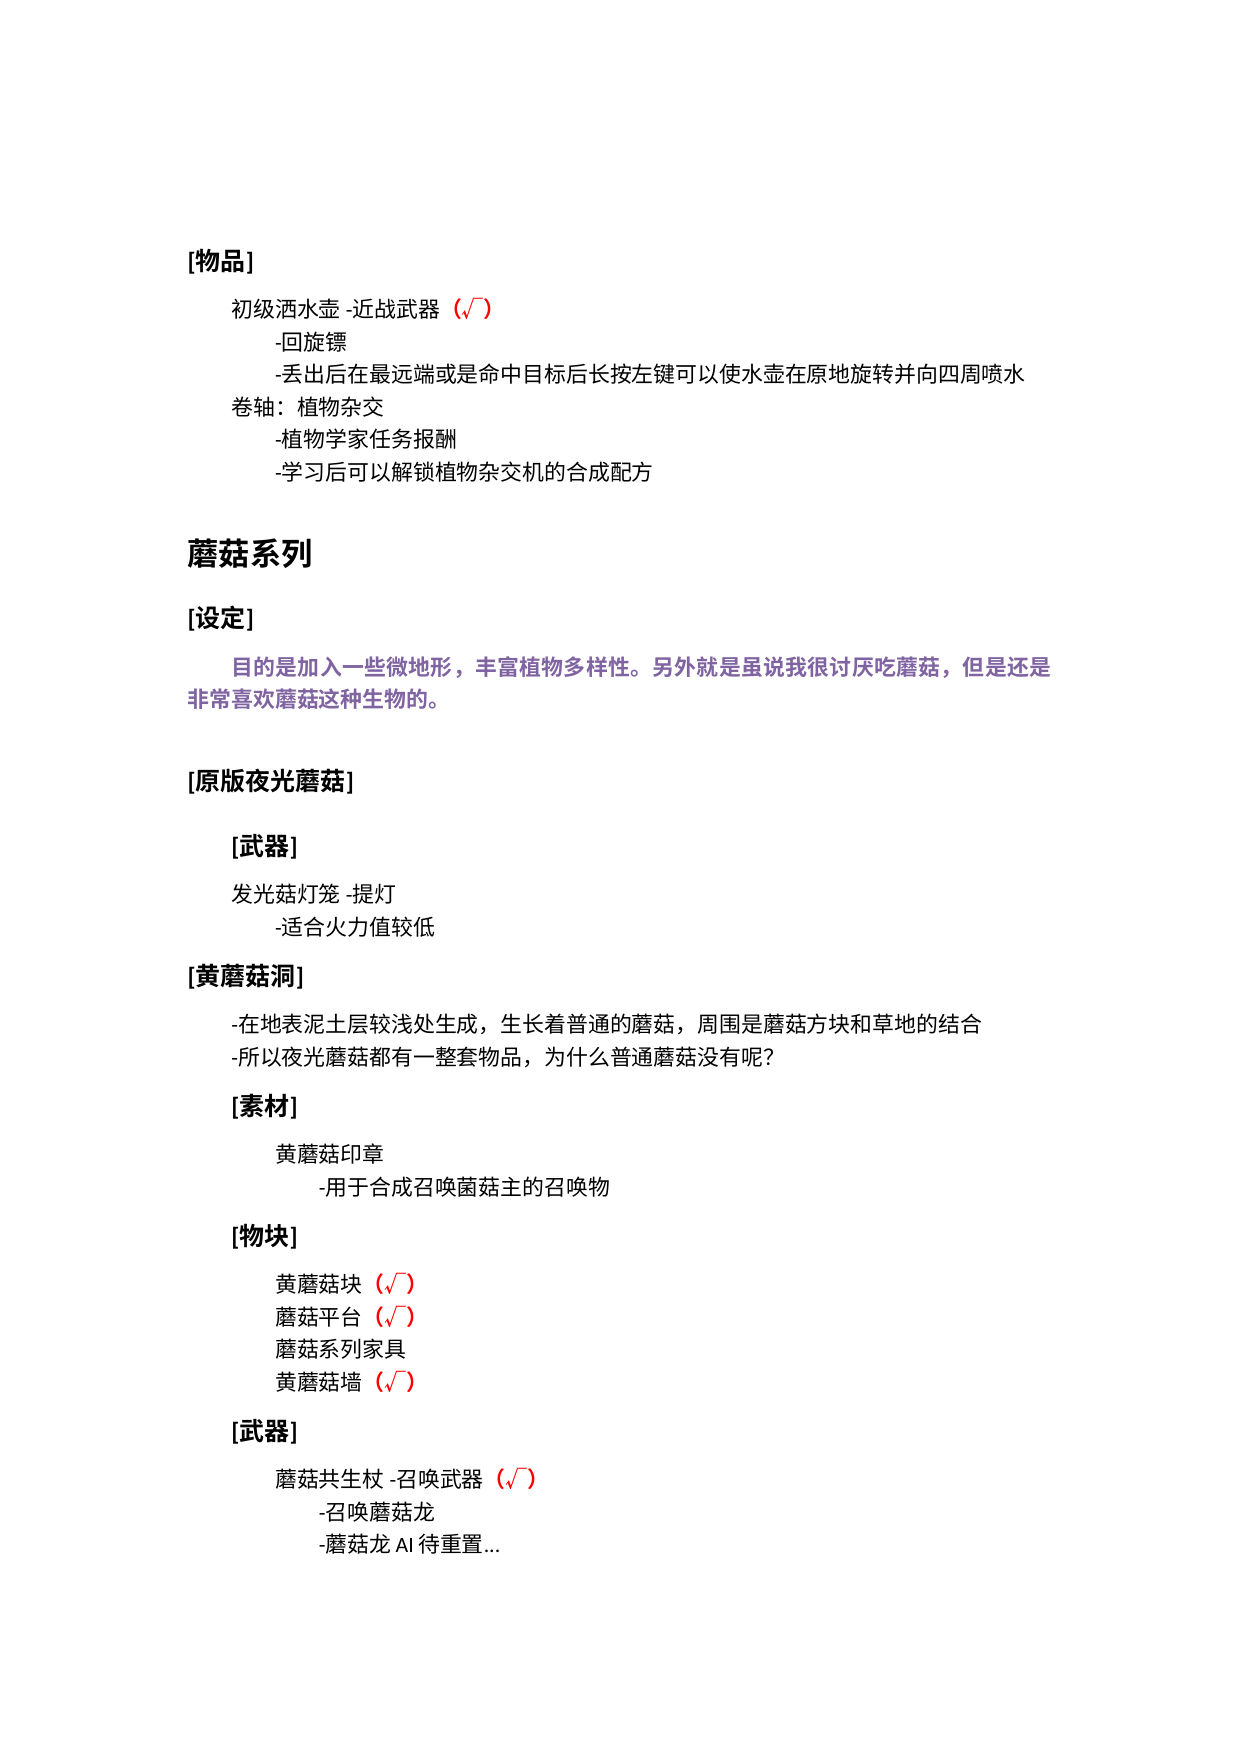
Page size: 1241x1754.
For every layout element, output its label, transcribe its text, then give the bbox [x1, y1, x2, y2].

text [素材] [187, 1072, 1053, 1137]
text [黄蘑菇洞] [187, 942, 1053, 1007]
text [原版夜光蘑菇] [187, 747, 1053, 812]
text -适合火力值较低 [231, 909, 1053, 942]
text 目的是加入一些微地形，丰富植物多样性。另外就是虽说我很讨厌吃蘑菇，但是还是非常喜欢蘑菇这种生物的。 [187, 649, 1053, 714]
text 黄蘑菇印章 [231, 1137, 1053, 1169]
text 卷轴：植物杂交 [187, 389, 1053, 422]
text [武器] [187, 812, 1053, 877]
text 蘑菇平台（√） [231, 1299, 1053, 1332]
text 发光菇灯笼 -提灯 [187, 877, 1053, 909]
text 初级洒水壶 -近战武器（√） [187, 292, 1053, 324]
text 黄蘑菇墙（√） [231, 1364, 1053, 1397]
text [武器] [187, 1397, 1053, 1462]
text 黄蘑菇块（√） [231, 1267, 1053, 1299]
text -所以夜光蘑菇都有一整套物品，为什么普通蘑菇没有呢？ [187, 1039, 1053, 1072]
text -在地表泥土层较浅处生成，生长着普通的蘑菇，周围是蘑菇方块和草地的结合 [187, 1007, 1053, 1039]
text [物品] [187, 227, 1053, 292]
text -召唤蘑菇龙 [275, 1494, 1053, 1527]
text [物块] [187, 1202, 1053, 1267]
text 蘑菇系列家具 [231, 1332, 1053, 1364]
text -学习后可以解锁植物杂交机的合成配方 [231, 454, 1053, 487]
text -用于合成召唤菌菇主的召唤物 [275, 1169, 1053, 1202]
text -植物学家任务报酬 [231, 422, 1053, 454]
text [设定] [187, 584, 1053, 649]
text -回旋镖 [231, 324, 1053, 357]
text 蘑菇系列 [187, 519, 1053, 584]
text -蘑菇龙AI待重置... [275, 1527, 1053, 1559]
text -丢出后在最远端或是命中目标后长按左键可以使水壶在原地旋转并向四周喷水 [231, 357, 1053, 389]
text 蘑菇共生杖 -召唤武器（√） [231, 1462, 1053, 1494]
